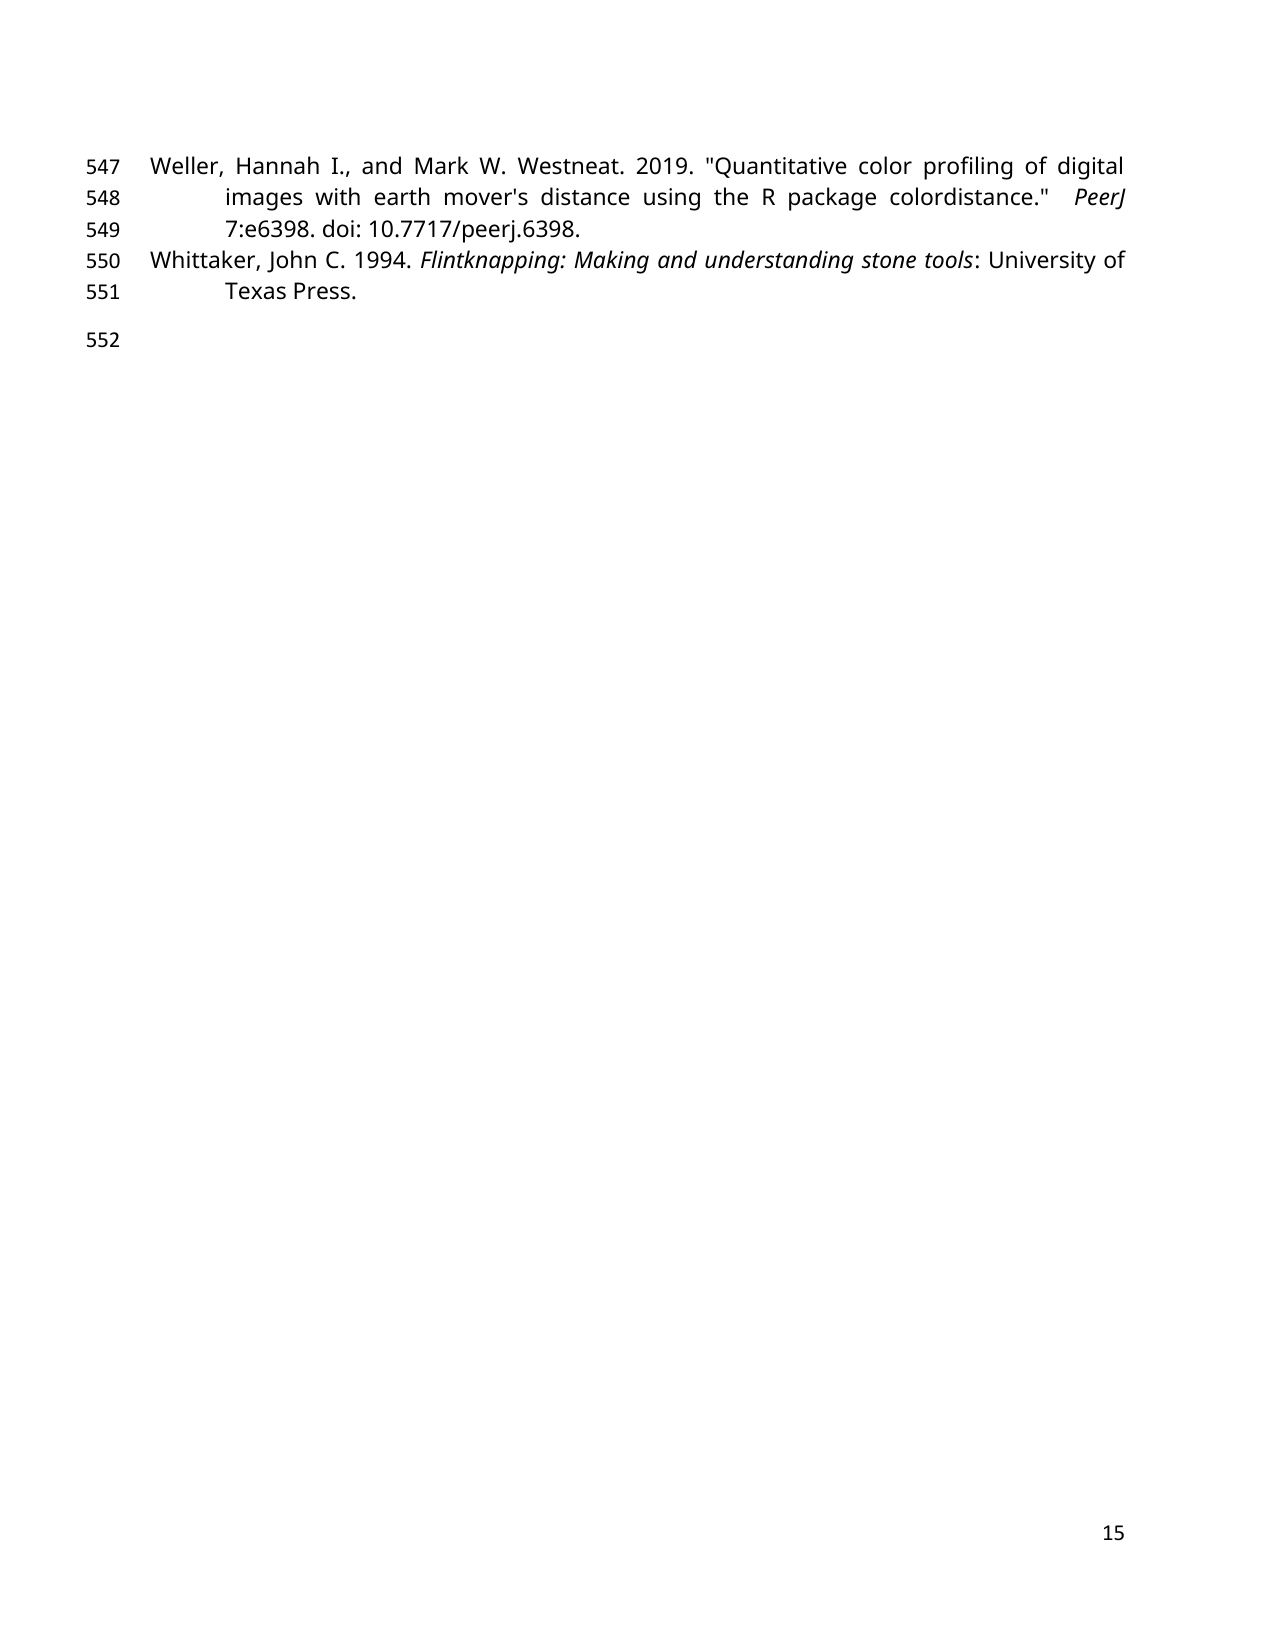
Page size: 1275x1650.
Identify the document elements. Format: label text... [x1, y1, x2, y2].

text Weller, Hannah I., and Mark W. Westneat. 2019. "Quantitative color profiling of digital images with earth mover's distance using the R package colordistance." PeerJ 7:e6398. doi: 10.7717/peerj.6398. [150, 150, 1125, 244]
text Whittaker, John C. 1994. Flintknapping: Making and understanding stone tools: University of Texas Press. [150, 244, 1125, 306]
